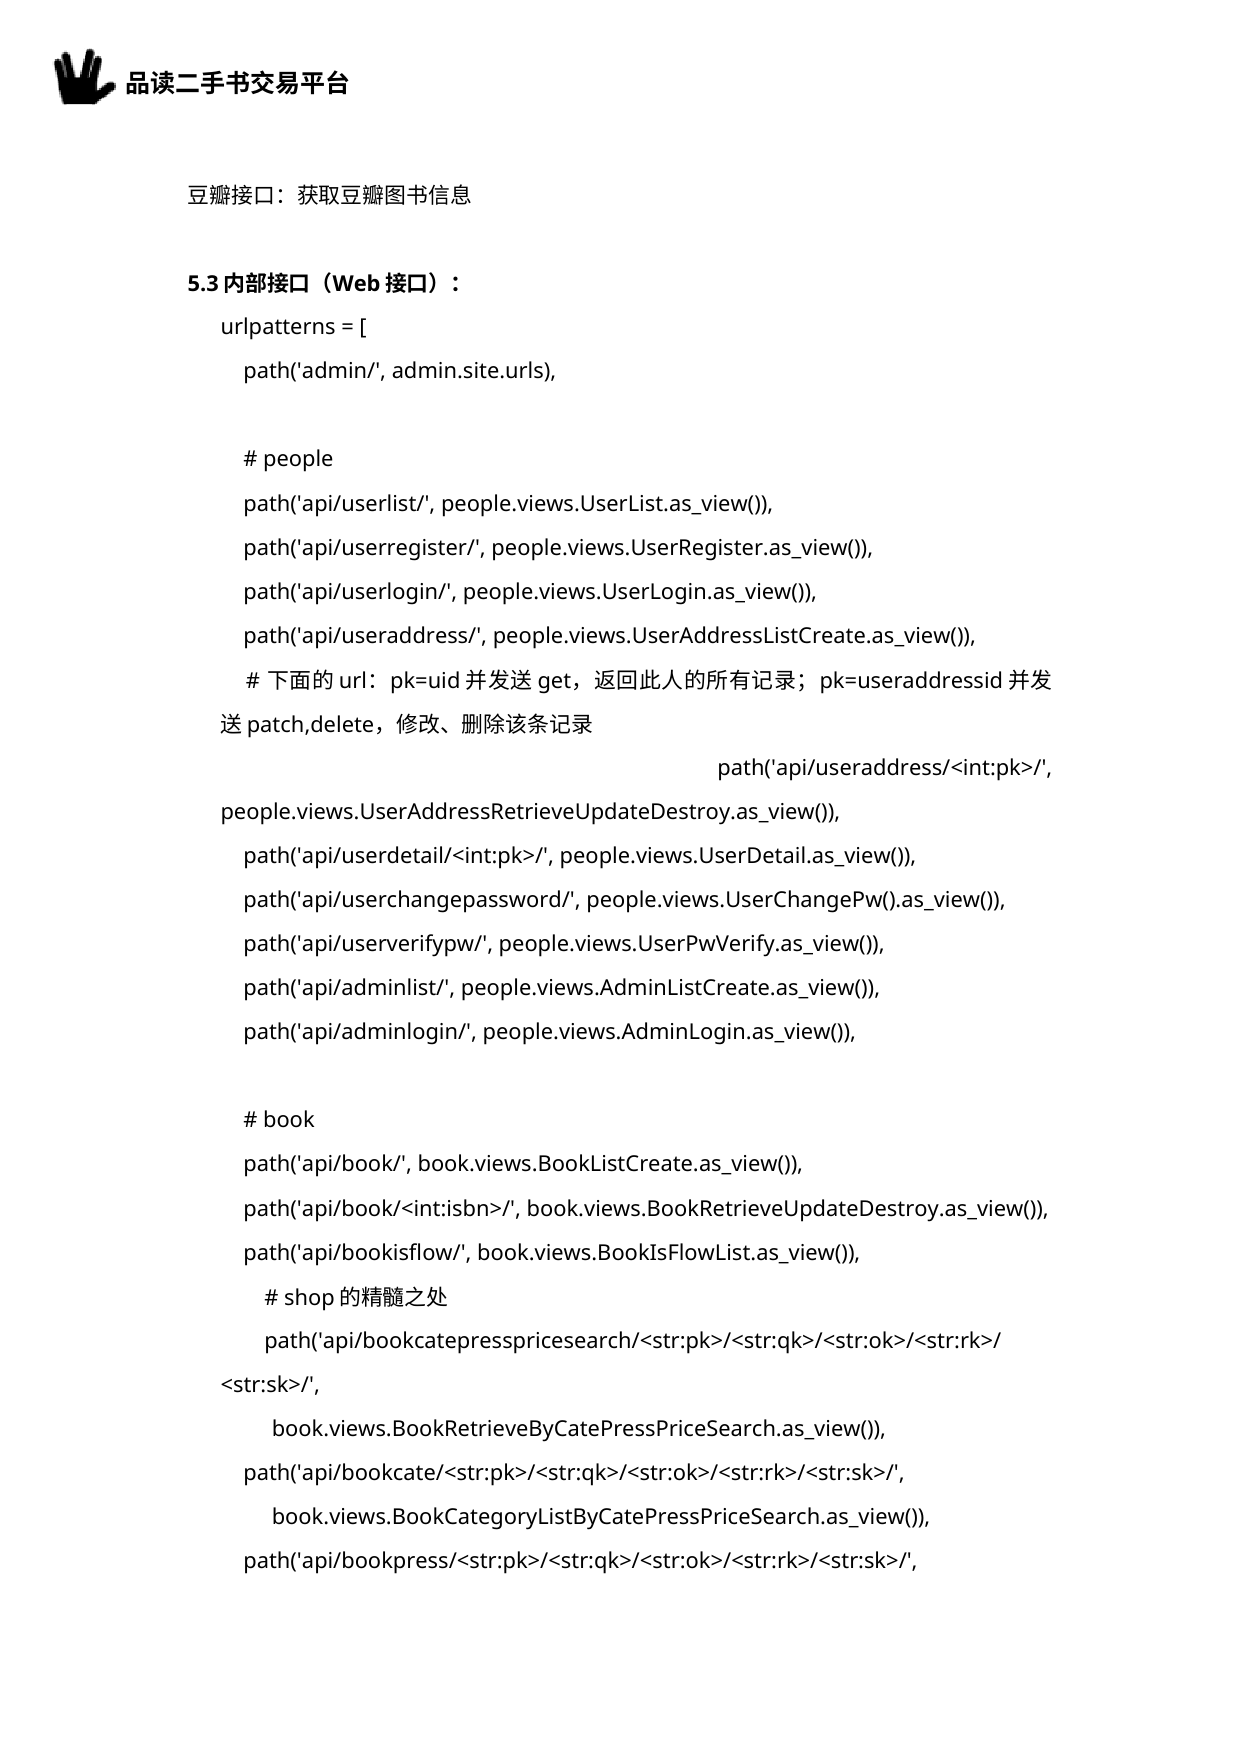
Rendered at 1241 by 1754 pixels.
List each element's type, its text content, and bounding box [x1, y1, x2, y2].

picture [51, 48, 117, 107]
list path('api/userlist/', people.views.UserList.as_view()), [220, 480, 1053, 524]
list path('api/userregister/', people.views.UserRegister.as_view()), [220, 524, 1053, 568]
list book.views.BookCategoryListByCatePressPriceSearch.as_view()), [220, 1494, 1053, 1538]
list path('api/userdetail/<int:pk>/', people.views.UserDetail.as_view()), [220, 833, 1053, 877]
list book.views.BookRetrieveByCatePressPriceSearch.as_view()), [220, 1406, 1053, 1450]
list path('api/book/', book.views.BookListCreate.as_view()), [220, 1141, 1053, 1185]
list path('api/adminlogin/', people.views.AdminLogin.as_view()), [220, 1009, 1053, 1053]
list path('api/bookcate/<str:pk>/<str:qk>/<str:ok>/<str:rk>/<str:sk>/', [220, 1450, 1053, 1494]
list # people [220, 436, 1053, 480]
list path('api/userverifypw/', people.views.UserPwVerify.as_view()), [220, 921, 1053, 965]
list # shop的精髓之处 [220, 1273, 1053, 1318]
list path('api/adminlist/', people.views.AdminListCreate.as_view()), [220, 965, 1053, 1009]
list path('api/userlogin/', people.views.UserLogin.as_view()), [220, 568, 1053, 613]
list path('api/bookpress/<str:pk>/<str:qk>/<str:ok>/<str:rk>/<str:sk>/', [220, 1538, 1053, 1582]
list path('api/useraddress/<int:pk>/', people.views.UserAddressRetrieveUpdateDestroy.as_view()), [220, 745, 1053, 833]
list path('api/bookisflow/', book.views.BookIsFlowList.as_view()), [220, 1229, 1053, 1273]
list 豆瓣接口：获取豆瓣图书信息 [187, 172, 1053, 216]
list 5.3内部接口（Web接口）： [187, 260, 1053, 304]
list path('api/useraddress/', people.views.UserAddressListCreate.as_view()), [220, 613, 1053, 657]
list urlpatterns = [ [220, 304, 1053, 348]
list path('api/bookcatepresspricesearch/<str:pk>/<str:qk>/<str:ok>/<str:rk>/<str:sk>/', [220, 1318, 1053, 1406]
list path('admin/', admin.site.urls), [220, 348, 1053, 392]
list # book [220, 1097, 1053, 1141]
list path('api/userchangepassword/', people.views.UserChangePw().as_view()), [220, 877, 1053, 921]
list path('api/book/<int:isbn>/', book.views.BookRetrieveUpdateDestroy.as_view()), [220, 1185, 1053, 1229]
list # 下面的url：pk=uid并发送get，返回此人的所有记录；pk=useraddressid并发送patch,delete，修改、删除该条记录 [220, 657, 1053, 745]
